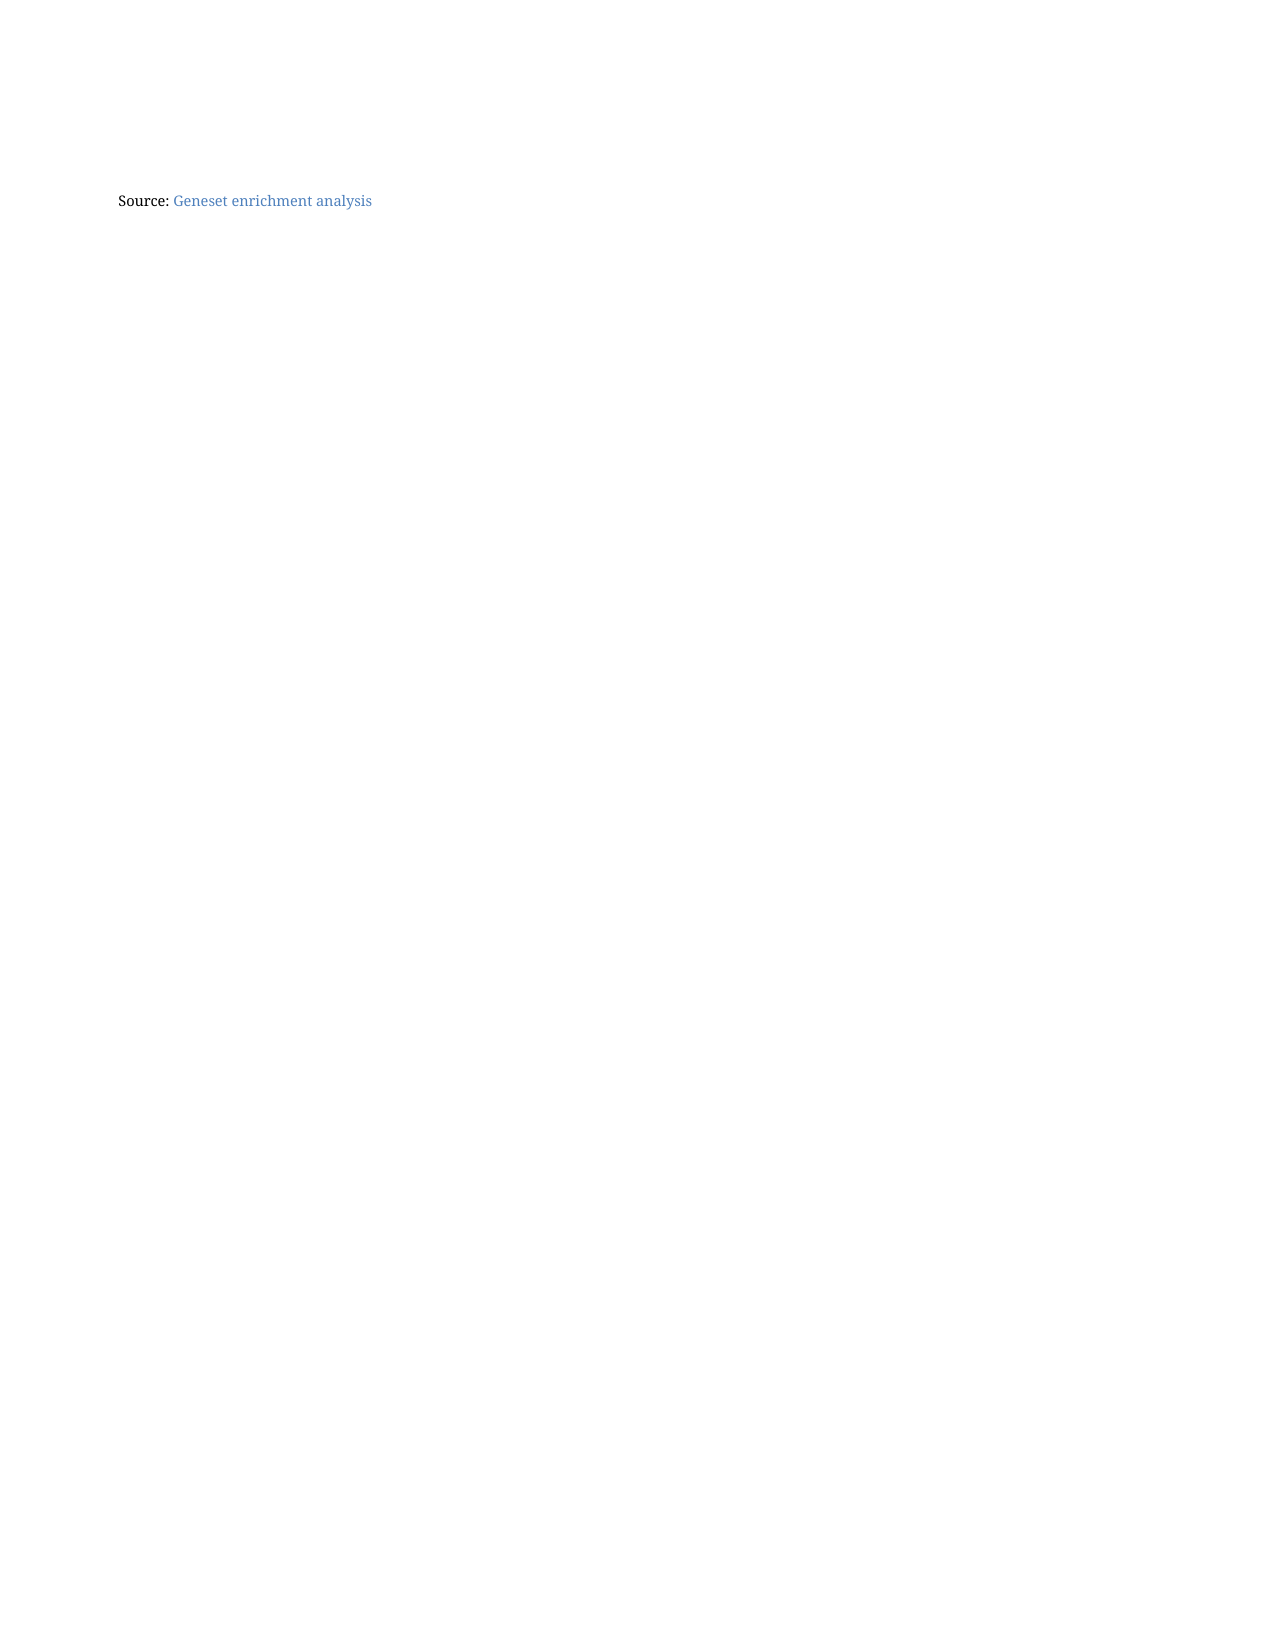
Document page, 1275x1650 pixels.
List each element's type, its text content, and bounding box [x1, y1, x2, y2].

text Source: Geneset enrichment analysis [118, 177, 1157, 211]
